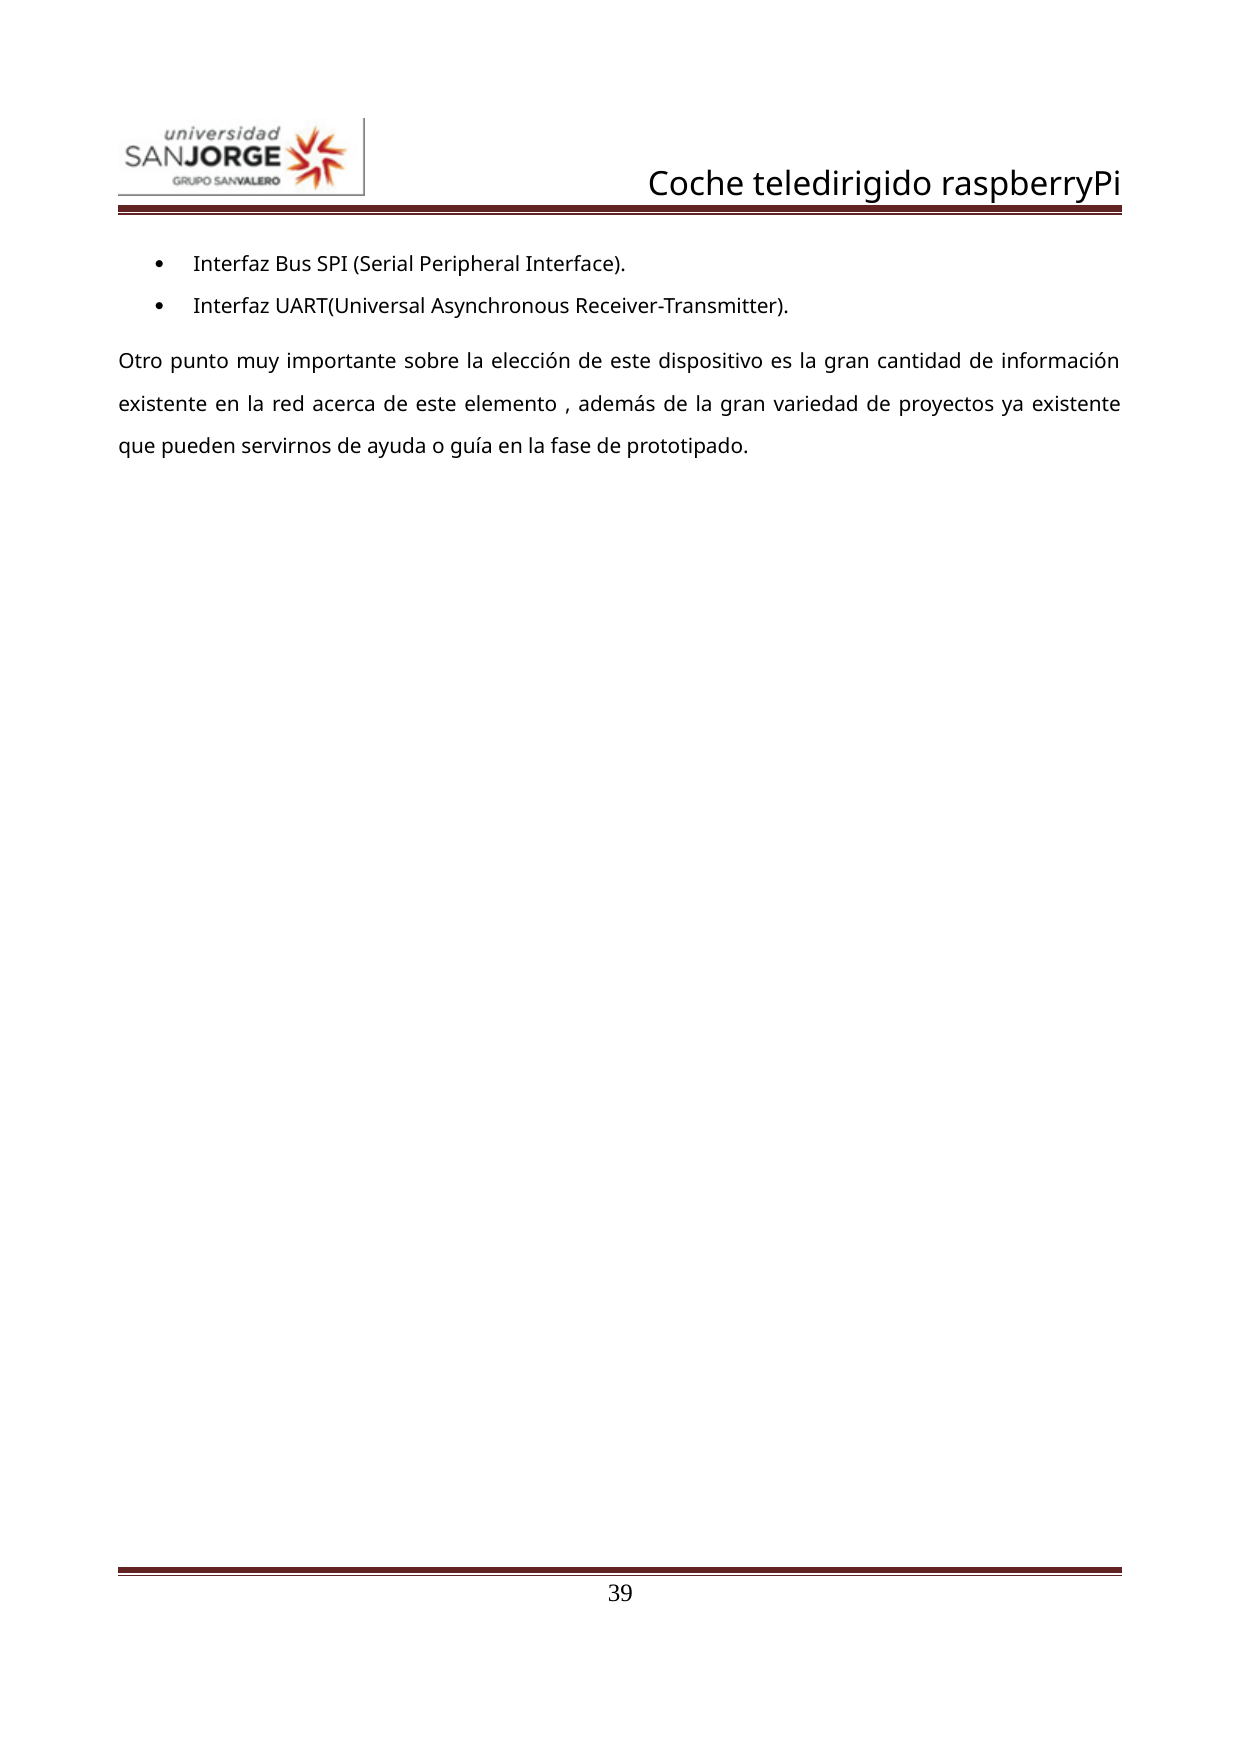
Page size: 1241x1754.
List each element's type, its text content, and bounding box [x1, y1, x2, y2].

list Interfaz Bus SPI (Serial Peripheral Interface). [156, 249, 1122, 277]
list Interfaz UART(Universal Asynchronous Receiver-Transmitter). [156, 291, 1122, 320]
text Otro punto muy importante sobre la elección de este dispositivo es la gran cantidad de información existente en la red acerca de este elemento , además de la gran variedad de proyectos ya existente que pueden servirnos de ayuda o guía en la fase de prototipado. [118, 346, 1122, 460]
picture [118, 118, 365, 196]
